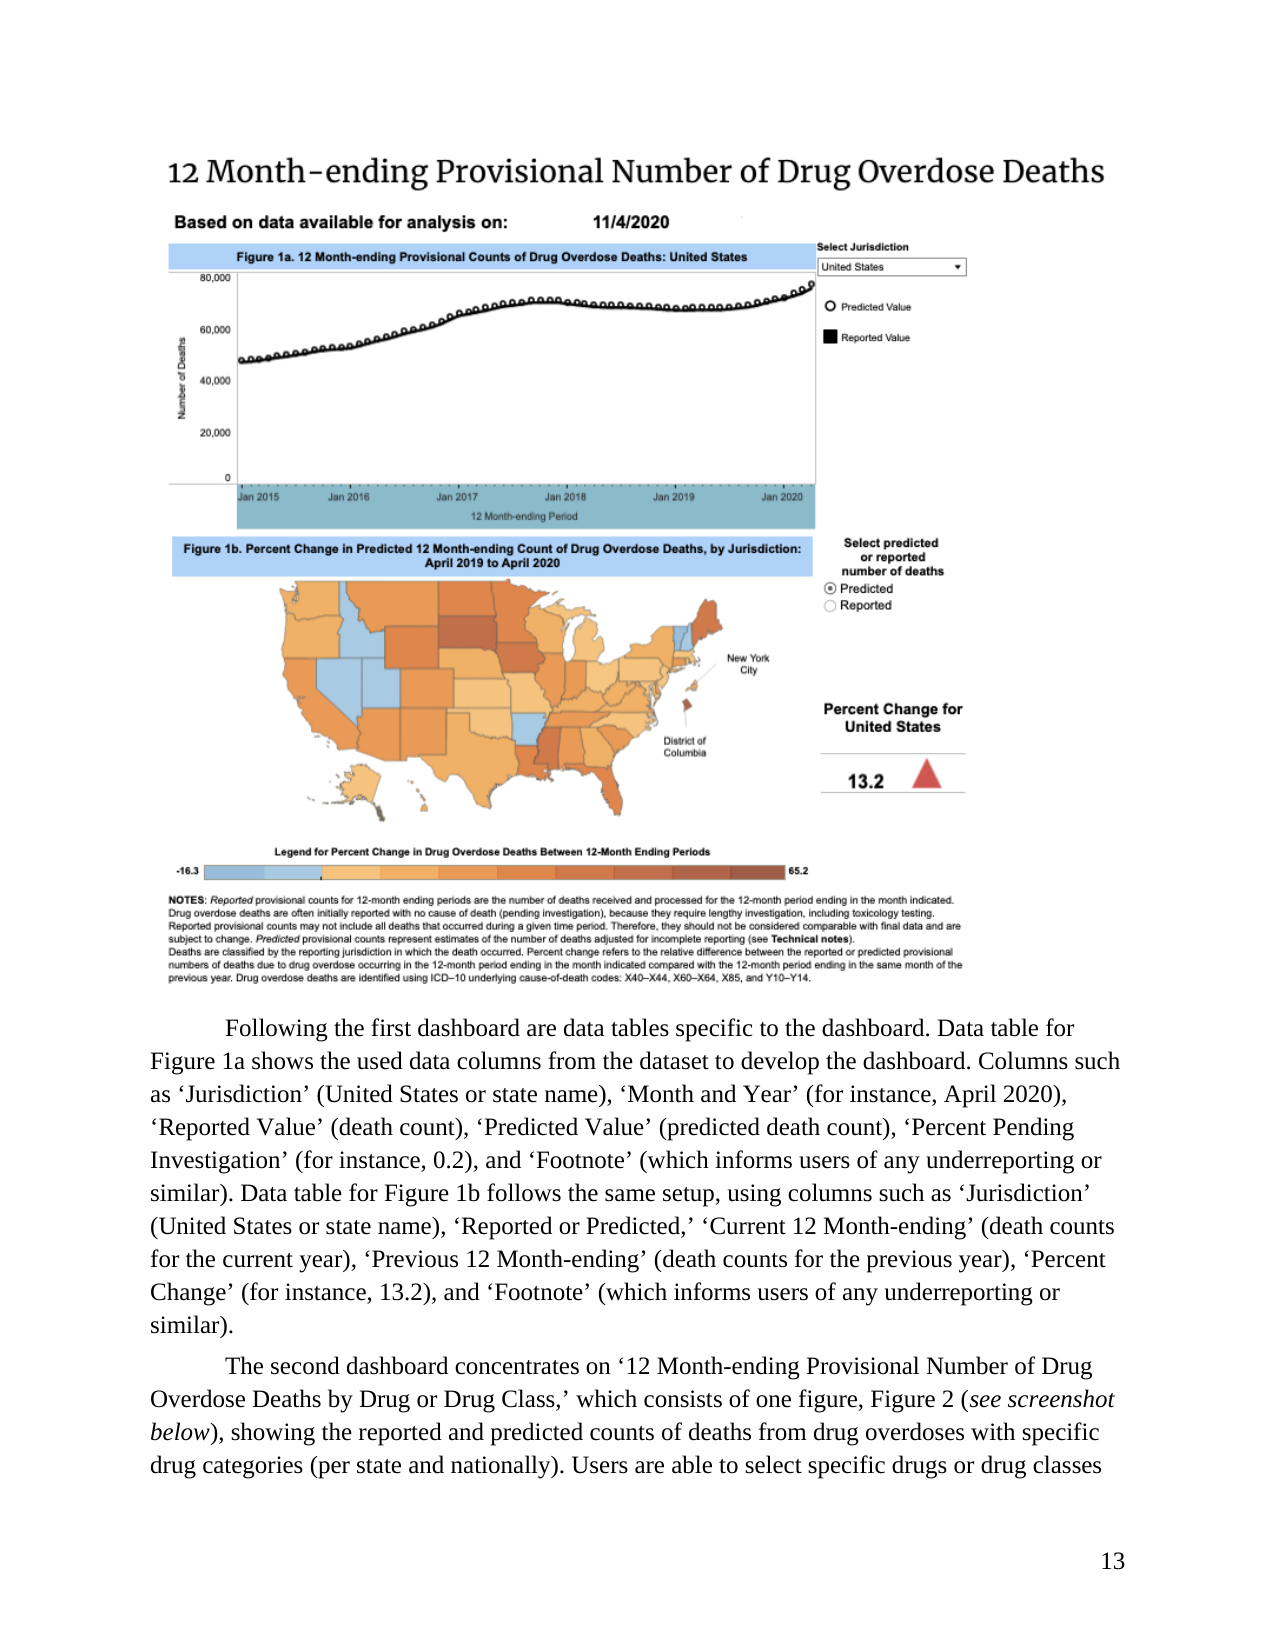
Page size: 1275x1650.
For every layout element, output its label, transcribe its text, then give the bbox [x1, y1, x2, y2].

picture [159, 150, 1116, 1001]
text Following the first dashboard are data tables specific to the dashboard. Data table for Figure 1a shows the used data columns from the dataset to develop the dashboard. Columns such as ‘Jurisdiction’ (United States or state name), ‘Month and Year’ (for instance, April 2020), ‘Reported Value’ (death count), ‘Predicted Value’ (predicted death count), ‘Percent Pending Investigation’ (for instance, 0.2), and ‘Footnote’ (which informs users of any underreporting or similar). Data table for Figure 1b follows the same setup, using columns such as ‘Jurisdiction’ (United States or state name), ‘Reported or Predicted,’ ‘Current 12 Month-ending’ (death counts for the current year), ‘Previous 12 Month-ending’ (death counts for the previous year), ‘Percent Change’ (for instance, 13.2), and ‘Footnote’ (which informs users of any underreporting or similar). [150, 1013, 1125, 1339]
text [150, 1351, 1125, 1479]
